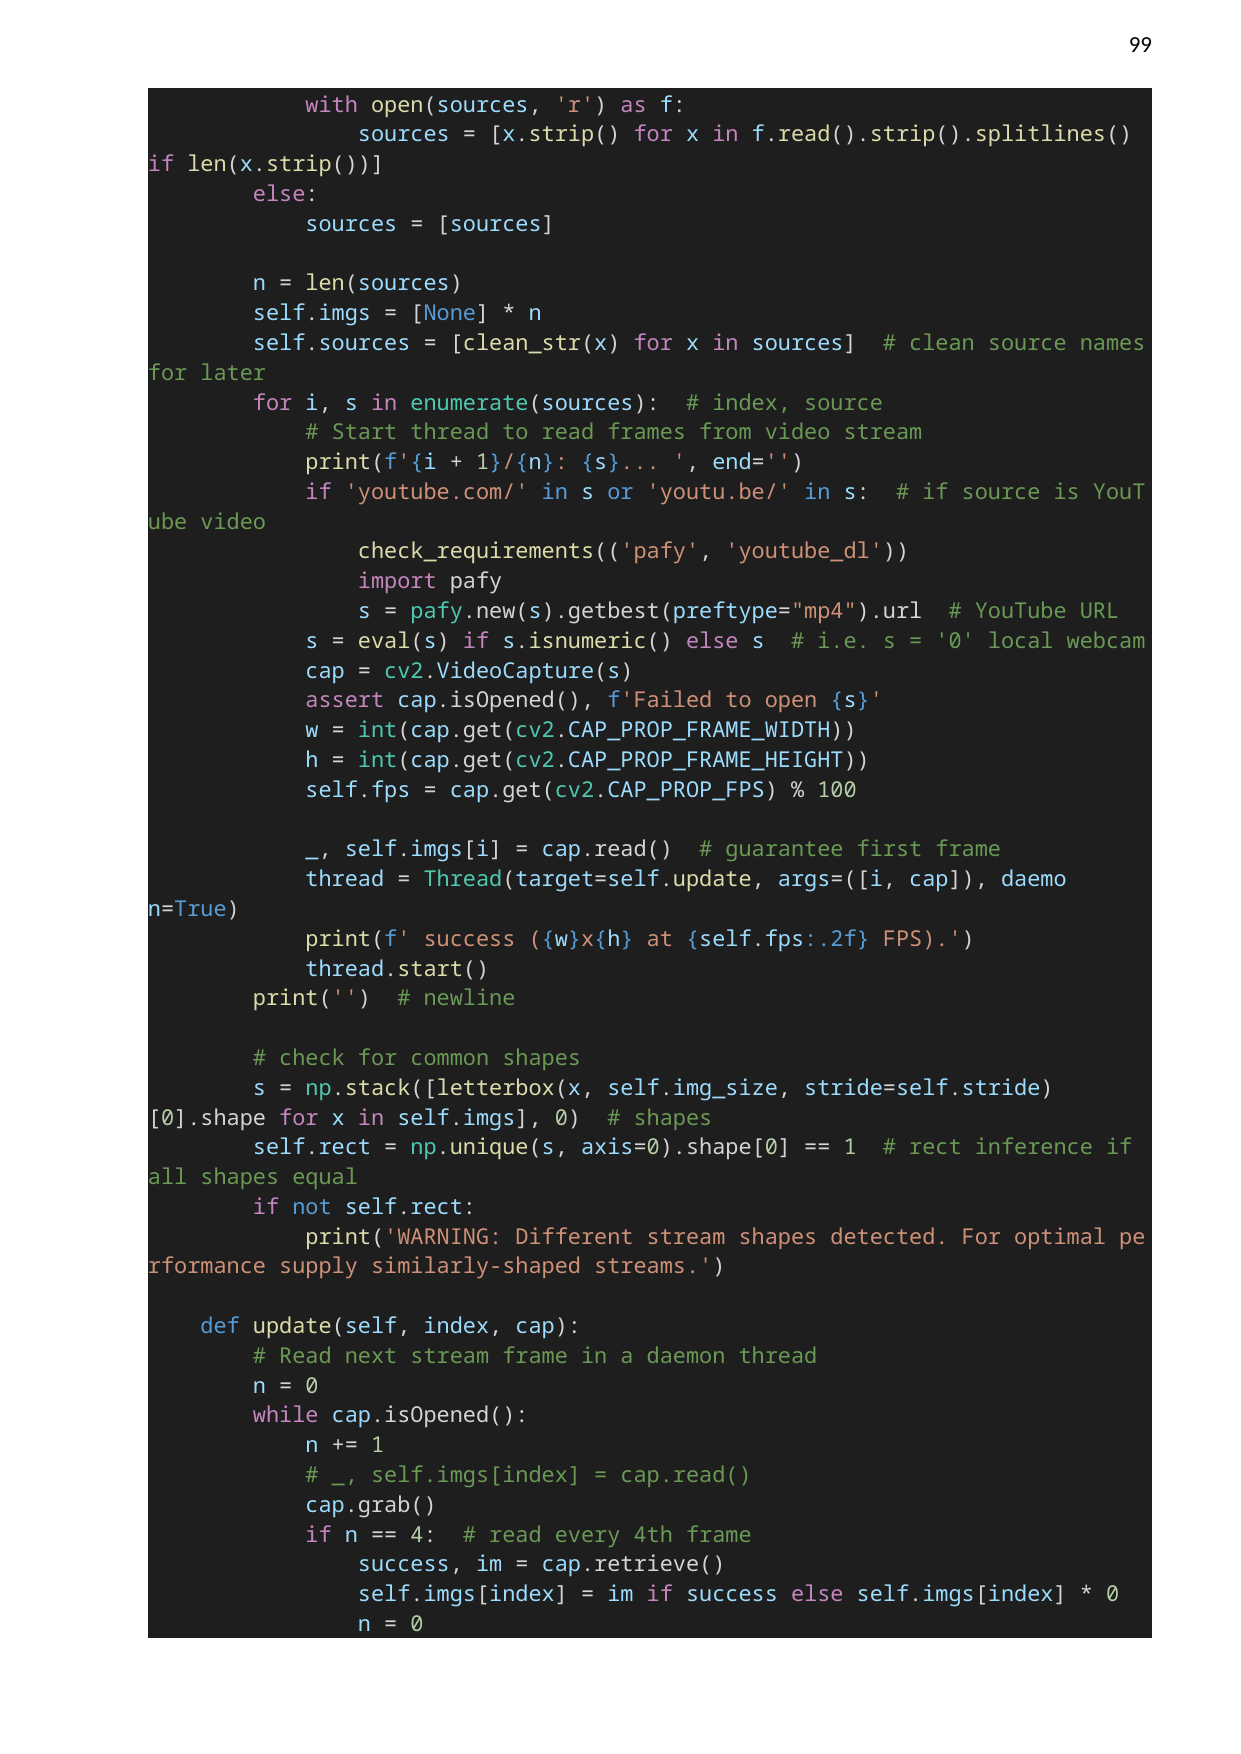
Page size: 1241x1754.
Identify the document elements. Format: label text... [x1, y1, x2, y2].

text assert cap.isOpened(), f'Failed to open {s}' [148, 684, 1152, 714]
text if not self.rect: [148, 1191, 1152, 1221]
text # Read next stream frame in a daemon thread [148, 1340, 1152, 1369]
text else: [148, 178, 1152, 208]
text def update(self, index, cap): [148, 1310, 1152, 1340]
text import pafy [148, 565, 1152, 595]
text sources = [x.strip() for x in f.read().strip().splitlines() if len(x.strip())] [148, 118, 1152, 178]
text h = int(cap.get(cv2.CAP_PROP_FRAME_HEIGHT)) [148, 744, 1152, 774]
text while cap.isOpened(): [148, 1399, 1152, 1429]
text # Start thread to read frames from video stream [148, 416, 1152, 446]
text if n == 4: # read every 4th frame [148, 1518, 1152, 1548]
text self.fps = cap.get(cv2.CAP_PROP_FPS) % 100 [148, 774, 1152, 803]
text sources = [sources] [148, 208, 1152, 237]
text n = len(sources) [148, 267, 1152, 297]
text self.rect = np.unique(s, axis=0).shape[0] == 1 # rect inference if all shapes equal [148, 1131, 1152, 1191]
text print(f'{i + 1}/{n}: {s}... ', end='') [148, 446, 1152, 476]
text print('WARNING: Different stream shapes detected. For optimal performance supply similarly-shaped streams.') [148, 1221, 1152, 1280]
text _, self.imgs[i] = cap.read() # guarantee first frame [148, 833, 1152, 863]
text n = 0 [148, 1369, 1152, 1399]
text self.sources = [clean_str(x) for x in sources] # clean source names for later [148, 327, 1152, 386]
text with open(sources, 'r') as f: [148, 88, 1152, 118]
text # _, self.imgs[index] = cap.read() [148, 1459, 1152, 1489]
text self.imgs = [None] * n [148, 297, 1152, 327]
text s = pafy.new(s).getbest(preftype="mp4").url # YouTube URL [148, 595, 1152, 625]
text cap = cv2.VideoCapture(s) [148, 654, 1152, 684]
text if 'youtube.com/' in s or 'youtu.be/' in s: # if source is YouTube video [148, 476, 1152, 535]
text s = np.stack([letterbox(x, self.img_size, stride=self.stride)[0].shape for x in self.imgs], 0) # shapes [148, 1072, 1152, 1131]
text print('') # newline [148, 982, 1152, 1012]
text n = 0 [148, 1608, 1152, 1638]
text thread.start() [148, 952, 1152, 982]
text for i, s in enumerate(sources): # index, source [148, 386, 1152, 416]
text check_requirements(('pafy', 'youtube_dl')) [148, 535, 1152, 565]
text s = eval(s) if s.isnumeric() else s # i.e. s = '0' local webcam [148, 625, 1152, 654]
text w = int(cap.get(cv2.CAP_PROP_FRAME_WIDTH)) [148, 714, 1152, 744]
text # check for common shapes [148, 1042, 1152, 1072]
text n += 1 [148, 1429, 1152, 1459]
text self.imgs[index] = im if success else self.imgs[index] * 0 [148, 1578, 1152, 1608]
text success, im = cap.retrieve() [148, 1548, 1152, 1578]
text cap.grab() [148, 1489, 1152, 1518]
text thread = Thread(target=self.update, args=([i, cap]), daemon=True) [148, 863, 1152, 923]
text print(f' success ({w}x{h} at {self.fps:.2f} FPS).') [148, 923, 1152, 952]
